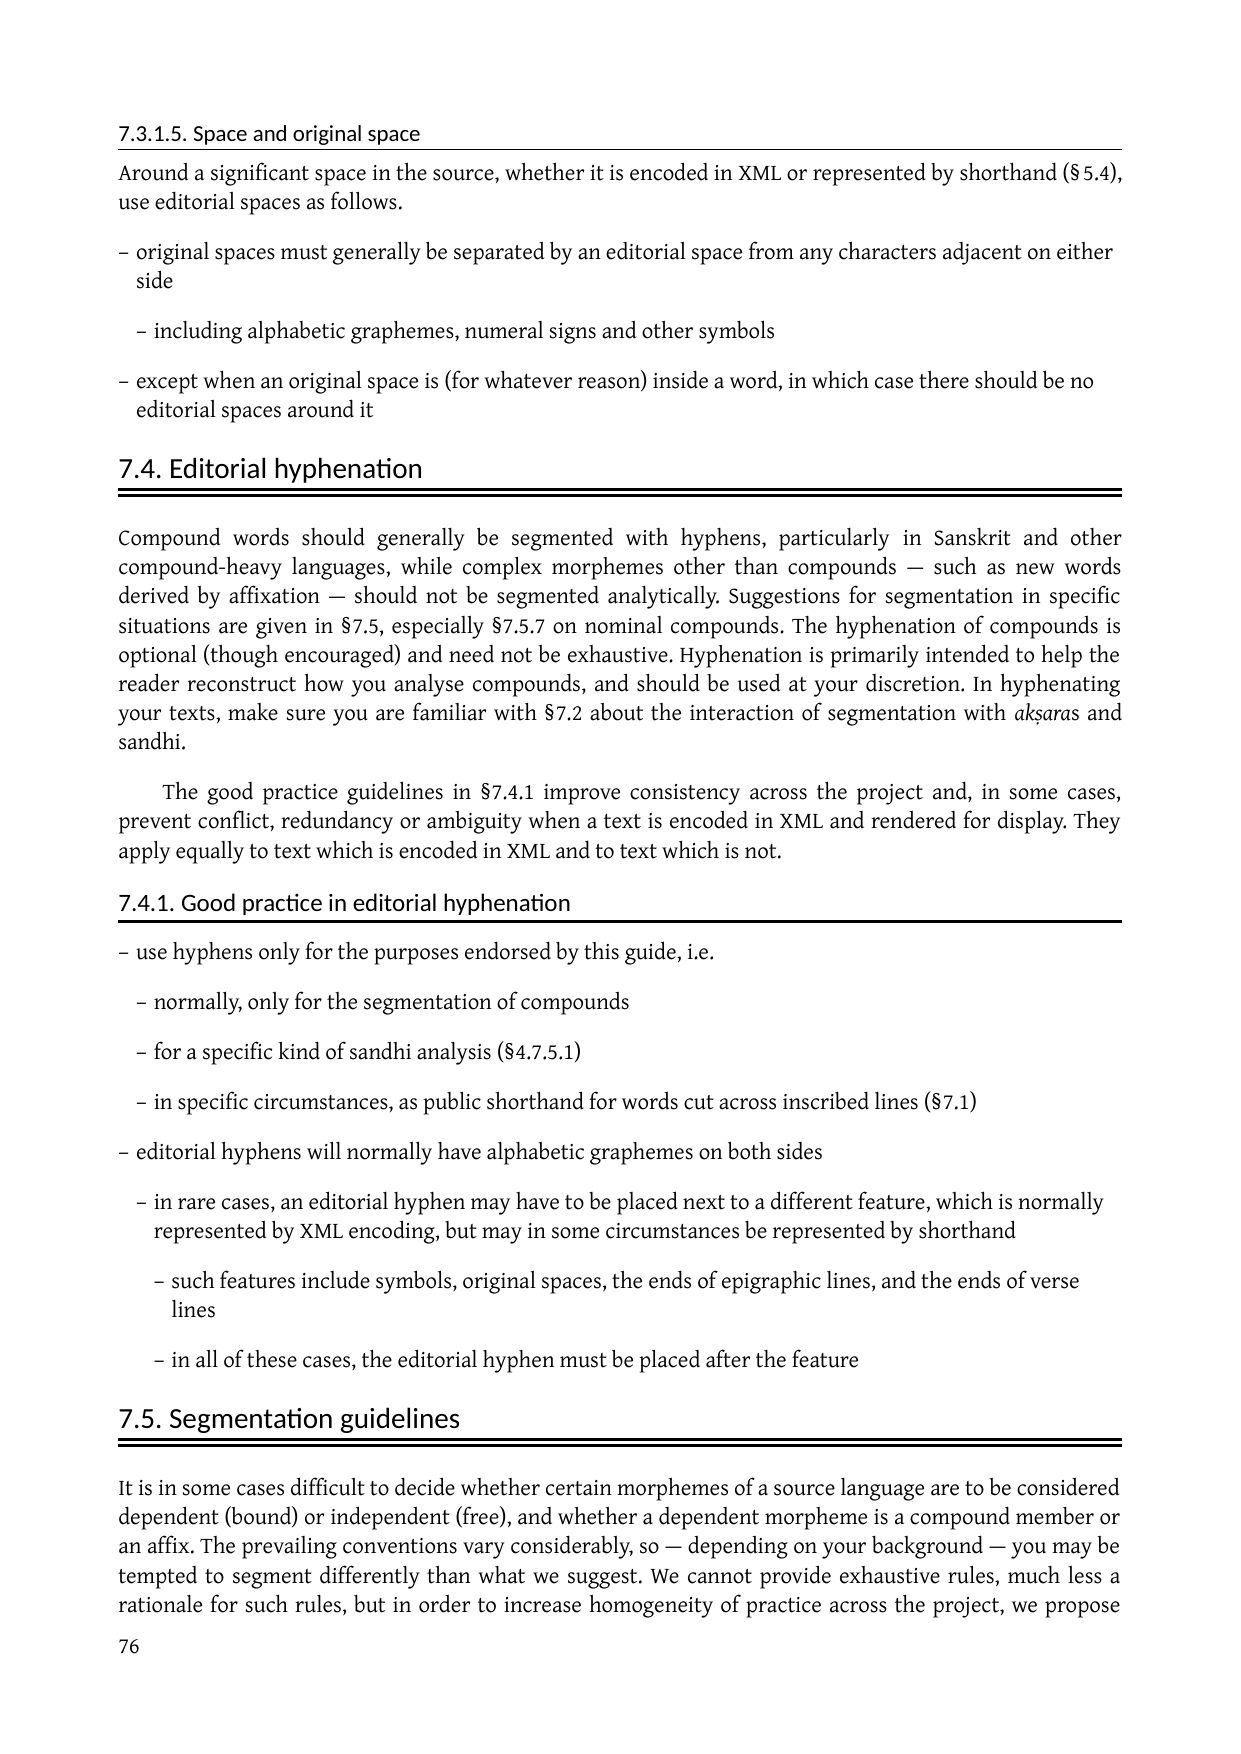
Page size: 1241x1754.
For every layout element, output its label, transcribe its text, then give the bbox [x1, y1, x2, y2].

list except when an original space is (for whatever reason) inside a word, in which case there should be no editorial spaces around it [118, 365, 1122, 423]
list normally, only for the segmentation of compounds [136, 986, 1122, 1015]
list such features include symbols, original spaces, the ends of epigraphic lines, and the ends of verse lines [153, 1265, 1122, 1323]
list use hyphens only for the purposes endorsed by this guide, i.e. [118, 936, 1122, 965]
subtitle Editorial hyphenation [118, 448, 1122, 488]
list in rare cases, an editorial hyphen may have to be placed next to a different feature, which is normally represented by XML encoding, but may in some circumstances be represented by shorthand [136, 1186, 1122, 1244]
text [118, 1472, 1122, 1618]
list in all of these cases, the editorial hyphen must be placed after the feature [153, 1344, 1122, 1373]
list editorial hyphens will normally have alphabetic graphemes on both sides [118, 1136, 1122, 1165]
subtitle Good practice in editorial hyphenation [118, 885, 1122, 920]
list for a specific kind of sandhi analysis (§4.7.5.1) [136, 1036, 1122, 1065]
text Compound words should generally be segmented with hyphens, particularly in Sanskrit and other compound-heavy languages, while complex morphemes other than compounds — such as new words derived by affixation — should not be segmented analytically. Suggestions for segmentation in specific situations are given in §6.5, especially §6.5.7 on nominal compounds. The hyphenation of compounds is optional (though encouraged) and need not be exhaustive. Hyphenation is primarily intended to help the reader reconstruct how you analyse compounds, and should be used at your discretion. In hyphenating your texts, make sure you are familiar with §6.2 about the interaction of segmentation with akṣaras and sandhi. [118, 522, 1122, 756]
subtitle Segmentation guidelines [118, 1398, 1122, 1438]
subtitle Space and original space [118, 118, 1122, 149]
list original spaces must generally be separated by an editorial space from any characters adjacent on either side [118, 236, 1122, 294]
list including alphabetic graphemes, numeral signs and other symbols [136, 315, 1122, 344]
list in specific circumstances, as public shorthand for words cut across inscribed lines (§6.1) [136, 1086, 1122, 1115]
text The good practice guidelines in §6.4.1 improve consistency across the project and, in some cases, prevent conflict, redundancy or ambiguity when a text is encoded in XML and rendered for display. They apply equally to text which is encoded in XML and to text which is not. [118, 776, 1122, 864]
text Around a significant space in the source, whether it is encoded in XML or represented by shorthand (§5.4), use editorial spaces as follows. [118, 157, 1122, 215]
